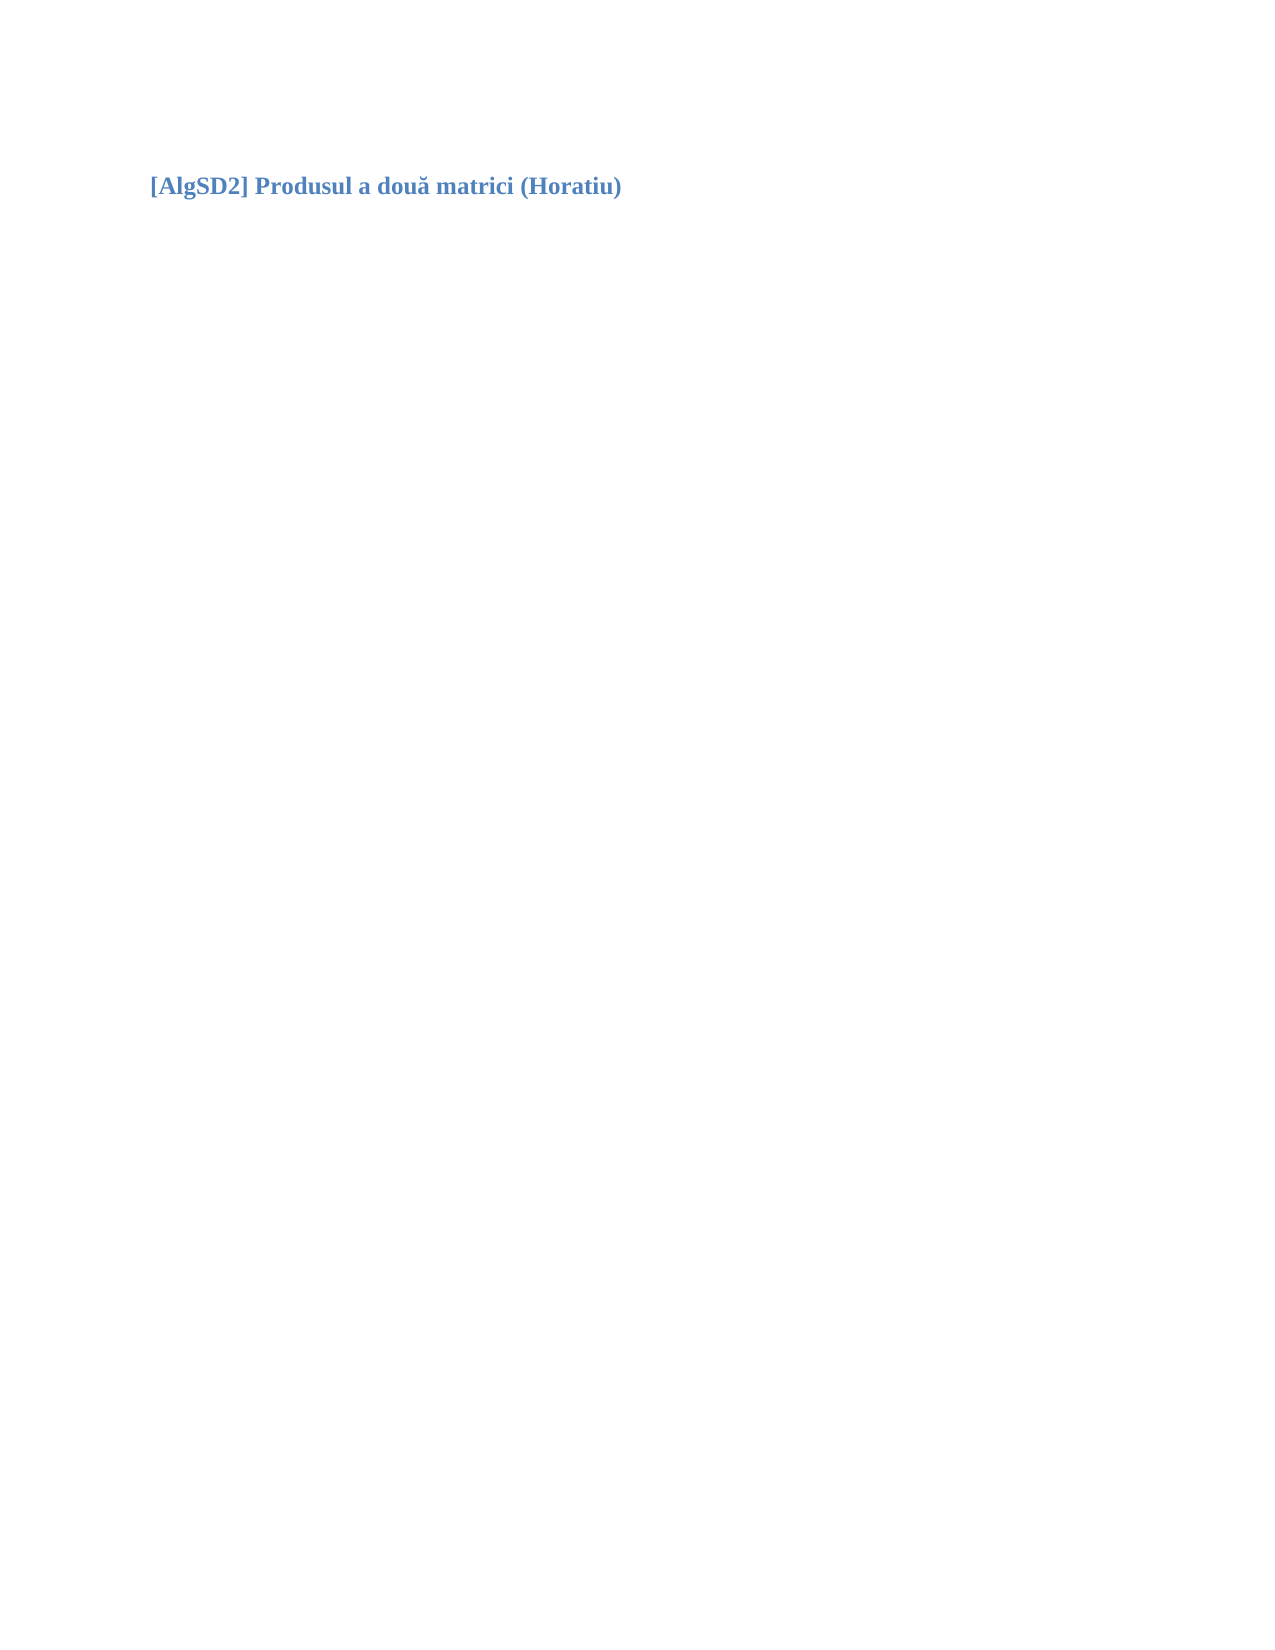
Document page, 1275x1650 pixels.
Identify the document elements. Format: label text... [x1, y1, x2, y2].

subtitle [AlgSD2] Produsul a două matrici (Horatiu) [150, 171, 1125, 199]
